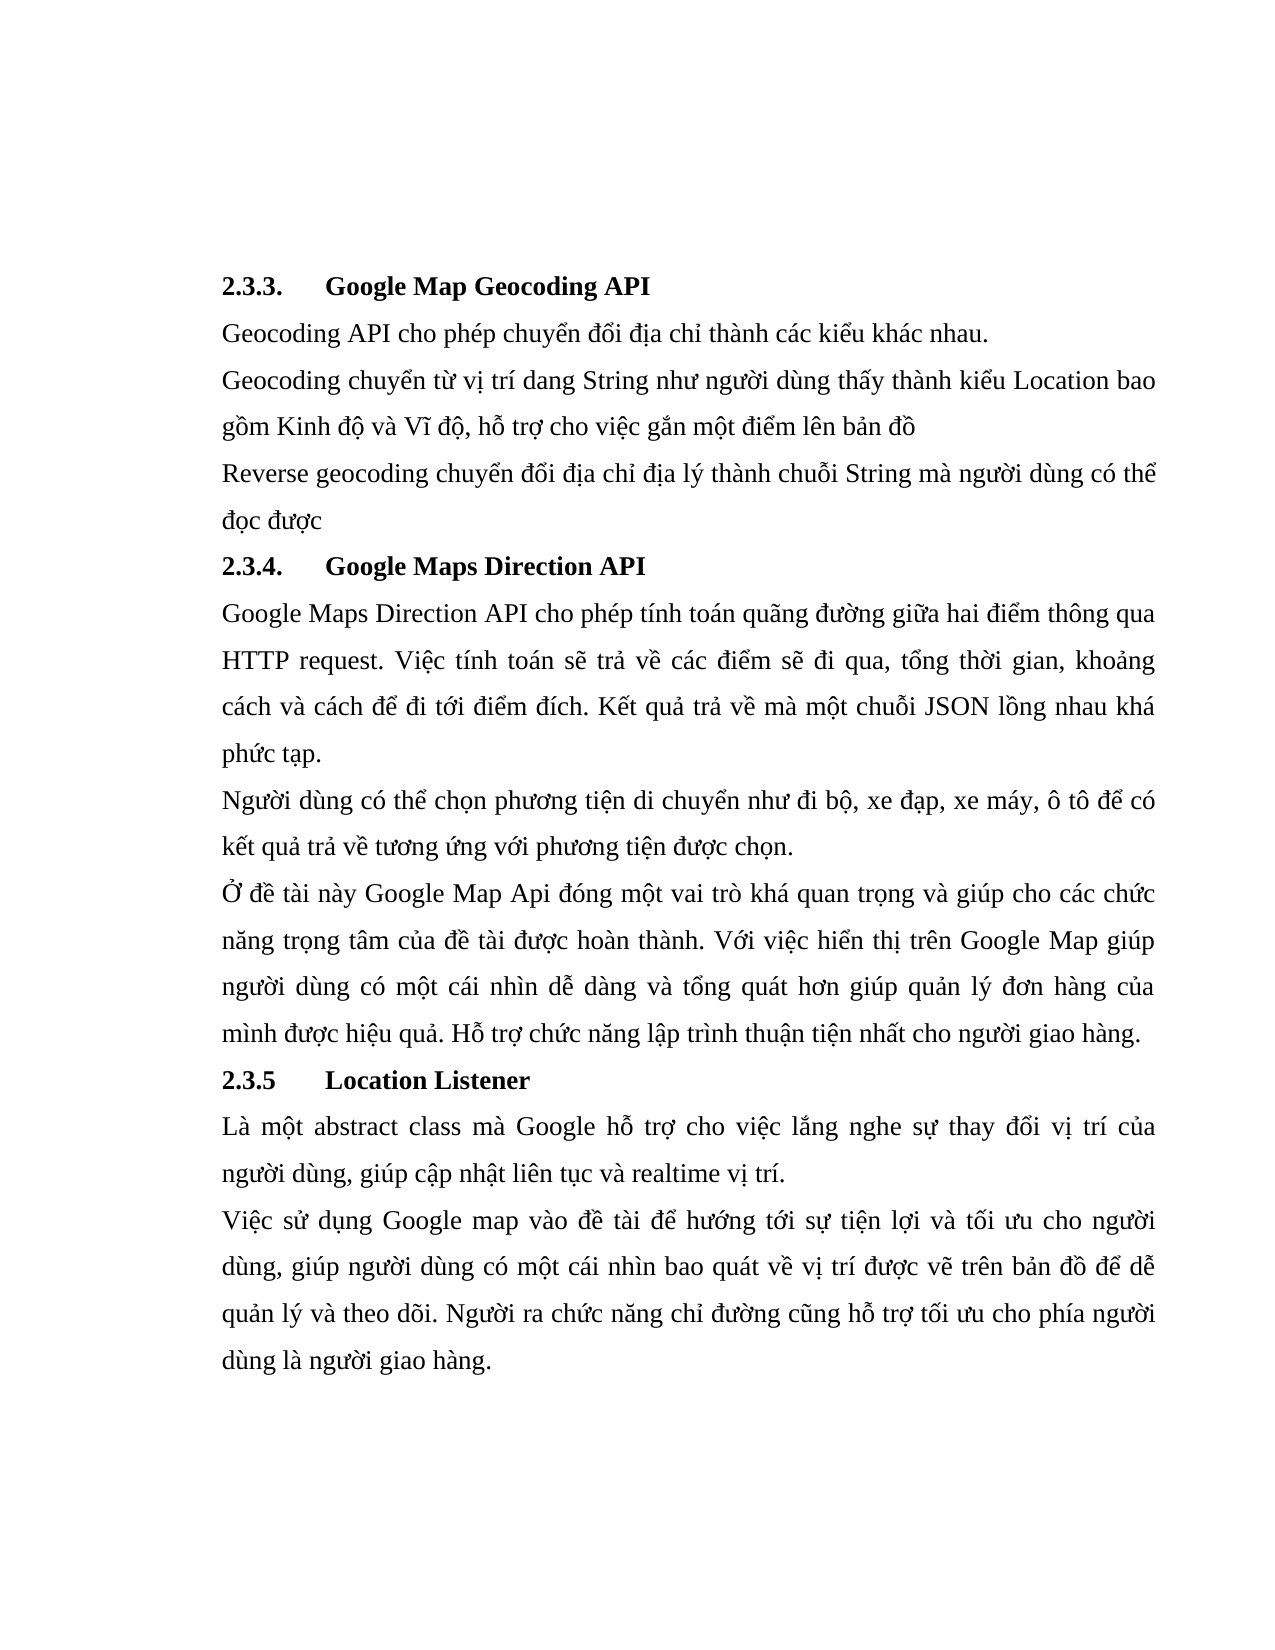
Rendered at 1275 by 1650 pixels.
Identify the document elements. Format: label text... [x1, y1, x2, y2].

list Google Map Geocoding API [222, 271, 1157, 302]
list Người dùng có thể chọn phương tiện di chuyển như đi bộ, xe đạp, xe máy, ô tô để có kết quả trả về tương ứng với phương tiện được chọn. [222, 784, 1157, 862]
list Là một abstract class mà Google hỗ trợ cho việc lắng nghe sự thay đổi vị trí của người dùng, giúp cập nhật liên tục và realtime vị trí. [222, 1111, 1157, 1188]
list Việc sử dụng Google map vào đề tài để hướng tới sự tiện lợi và tối ưu cho người dùng, giúp người dùng có một cái nhìn bao quát về vị trí được vẽ trên bản đồ để dễ quản lý và theo dõi. Người ra chức năng chỉ đường cũng hỗ trợ tối ưu cho phía người dùng là người giao hàng. [222, 1204, 1157, 1375]
list Reverse geocoding chuyển đổi địa chỉ địa lý thành chuỗi String mà người dùng có thể đọc được [222, 457, 1157, 535]
list Location Listener [222, 1064, 1157, 1095]
list Geocoding chuyển từ vị trí dang String như người dùng thấy thành kiểu Location bao gồm Kinh độ và Vĩ độ, hỗ trợ cho việc gắn một điểm lên bản đồ [222, 364, 1157, 442]
list Google Maps Direction API cho phép tính toán quãng đường giữa hai điểm thông qua HTTP request. Việc tính toán sẽ trả về các điểm sẽ đi qua, tổng thời gian, khoảng cách và cách để đi tới điểm đích. Kết quả trả về mà một chuỗi JSON lồng nhau khá phức tạp. [222, 597, 1157, 768]
list Geocoding API cho phép chuyển đổi địa chỉ thành các kiểu khác nhau. [222, 317, 1157, 348]
list Google Maps Direction API [222, 551, 1157, 582]
list Ở đề tài này Google Map Api đóng một vai trò khá quan trọng và giúp cho các chức năng trọng tâm của đề tài được hoàn thành. Với việc hiển thị trên Google Map giúp người dùng có một cái nhìn dễ dàng và tổng quát hơn giúp quản lý đơn hàng của mình được hiệu quả. Hỗ trợ chức năng lập trình thuận tiện nhất cho người giao hàng. [222, 877, 1157, 1048]
